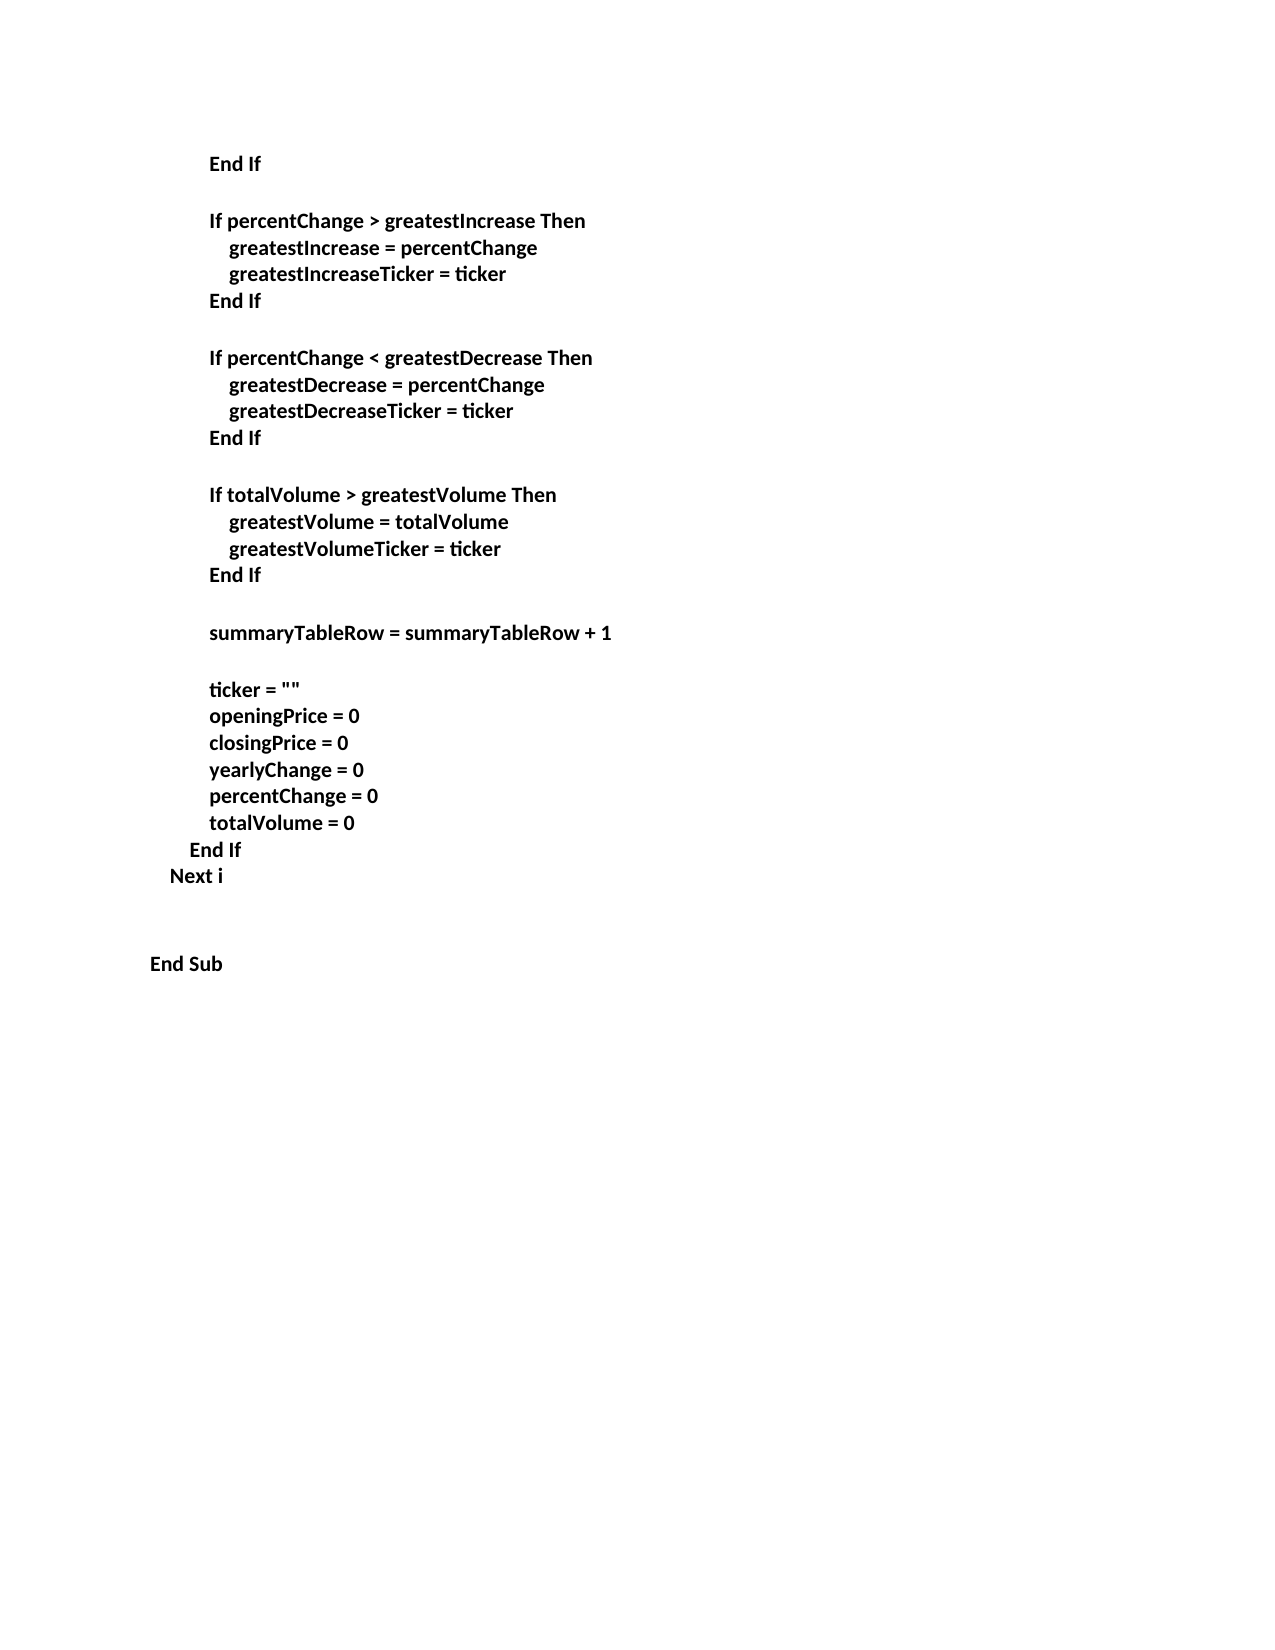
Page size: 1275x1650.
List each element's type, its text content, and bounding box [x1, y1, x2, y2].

text yearlyChange = 0 [150, 756, 1125, 783]
text End If [150, 562, 1125, 588]
text greatestVolumeTicker = ticker [150, 535, 1125, 562]
text If totalVolume > greatestVolume Then [150, 482, 1125, 508]
text percentChange = 0 [150, 783, 1125, 809]
text End If [150, 287, 1125, 314]
text If percentChange < greatestDecrease Then [150, 344, 1125, 371]
text greatestDecreaseTicker = ticker [150, 398, 1125, 424]
text greatestIncreaseTicker = ticker [150, 261, 1125, 287]
text Next i [150, 863, 1125, 889]
text End If [150, 424, 1125, 451]
text greatestDecrease = percentChange [150, 371, 1125, 398]
text summaryTableRow = summaryTableRow + 1 [150, 619, 1125, 645]
text totalVolume = 0 [150, 809, 1125, 836]
text greatestVolume = totalVolume [150, 508, 1125, 535]
text closingPrice = 0 [150, 729, 1125, 756]
text End Sub [150, 950, 1125, 977]
text ticker = "" [150, 676, 1125, 703]
text End If [150, 150, 1125, 177]
text openingPrice = 0 [150, 703, 1125, 729]
text greatestIncrease = percentChange [150, 234, 1125, 261]
text If percentChange > greatestIncrease Then [150, 207, 1125, 234]
text End If [150, 836, 1125, 863]
